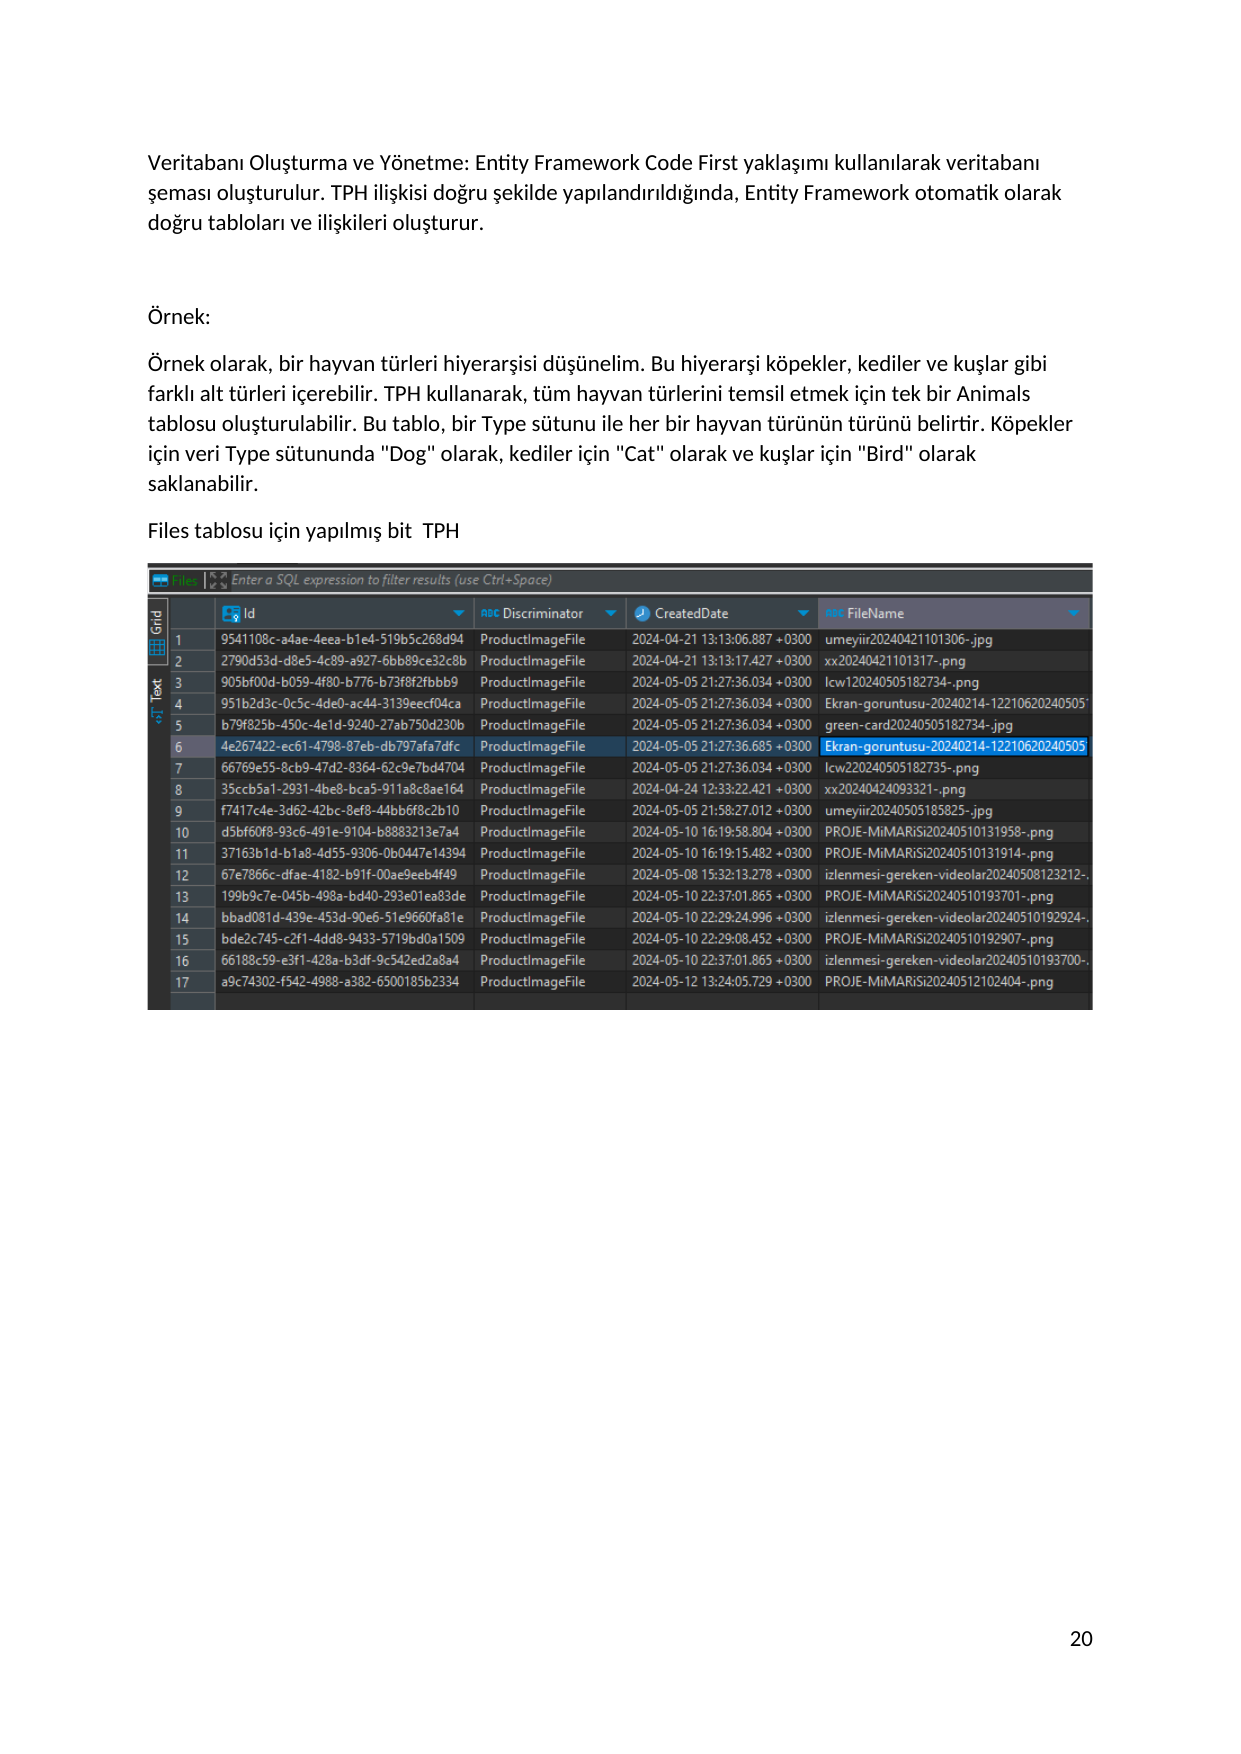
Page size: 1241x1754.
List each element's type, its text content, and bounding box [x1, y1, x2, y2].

picture [147, 563, 1093, 1010]
text Örnek: [148, 302, 1093, 330]
text Veritabanı Oluşturma ve Yönetme: Entity Framework Code First yaklaşımı kullanılarak veritabanı şeması oluşturulur. TPH ilişkisi doğru şekilde yapılandırıldığında, Entity Framework otomatik olarak doğru tabloları ve ilişkileri oluşturur. [148, 148, 1093, 236]
text Files tablosu için yapılmış bit TPH [148, 516, 1093, 544]
text Örnek olarak, bir hayvan türleri hiyerarşisi düşünelim. Bu hiyerarşi köpekler, kediler ve kuşlar gibi farklı alt türleri içerebilir. TPH kullanarak, tüm hayvan türlerini temsil etmek için tek bir Animals tablosu oluşturulabilir. Bu tablo, bir Type sütunu ile her bir hayvan türünün türünü belirtir. Köpekler için veri Type sütununda "Dog" olarak, kediler için "Cat" olarak ve kuşlar için "Bird" olarak saklanabilir. [148, 349, 1093, 497]
